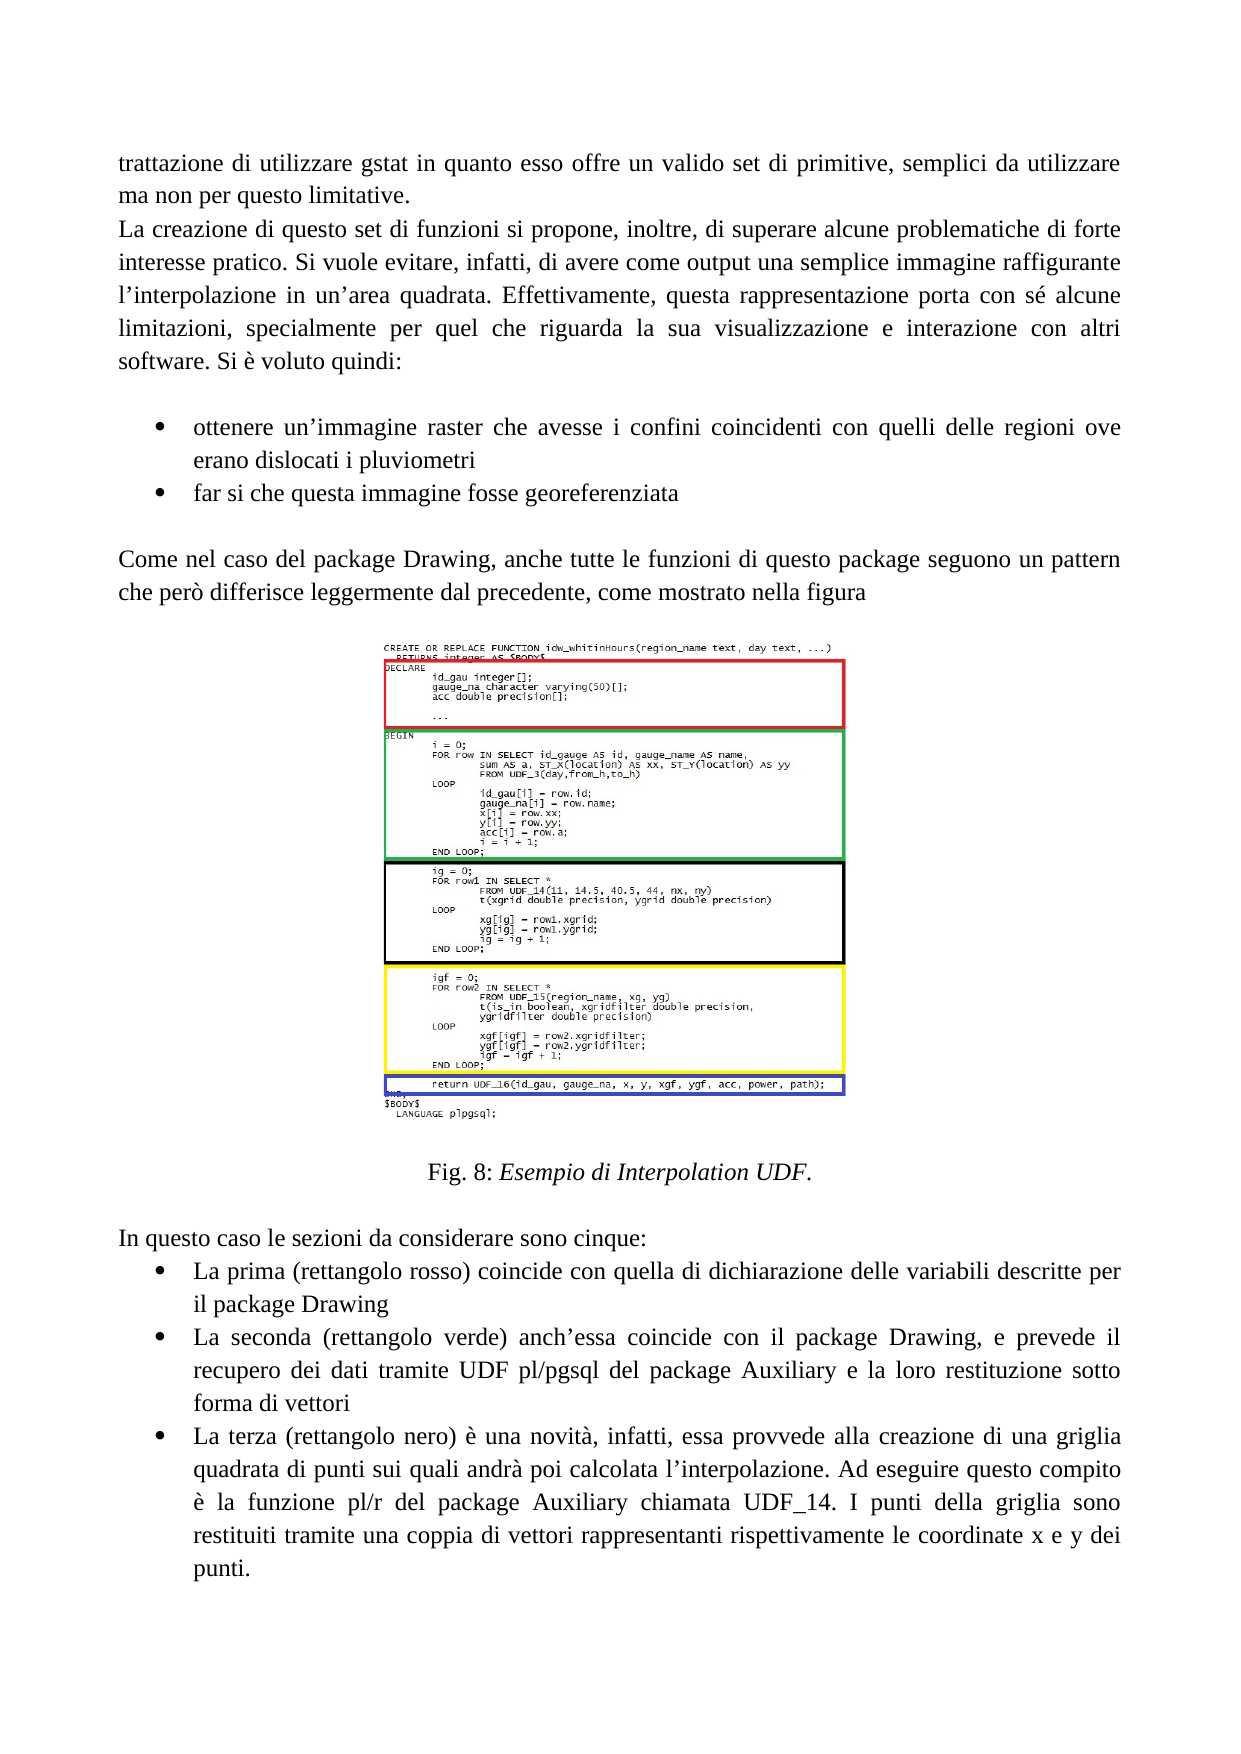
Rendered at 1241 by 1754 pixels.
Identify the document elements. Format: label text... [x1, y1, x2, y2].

list Come nel caso del package Drawing, anche tutte le funzioni di questo package seguono un pattern che però differisce leggermente dal precedente, come mostrato nella figura [118, 544, 1122, 606]
text La creazione di questo set di funzioni si propone, inoltre, di superare alcune problematiche di forte interesse pratico. Si vuole evitare, infatti, di avere come output una semplice immagine raffigurante l’interpolazione in un’area quadrata. Effettivamente, questa rappresentazione porta con sé alcune limitazioni, specialmente per quel che riguarda la sua visualizzazione e interazione con altri software. Si è voluto quindi: [118, 214, 1122, 374]
list La terza (rettangolo nero) è una novità, infatti, essa provvede alla creazione di una griglia quadrata di punti sui quali andrà poi calcolata l’interpolazione. Ad eseguire questo compito è la funzione pl/r del package Auxiliary chiamata UDF_14. I punti della griglia sono restituiti tramite una coppia di vettori rappresentanti rispettivamente le coordinate x e y dei punti. [156, 1421, 1122, 1582]
picture [383, 642, 857, 1120]
list In questo caso le sezioni da considerare sono cinque: [118, 1223, 1122, 1252]
list far si che questa immagine fosse georeferenziata [156, 478, 1122, 507]
list Fig. 8: Esempio di Interpolation UDF. [118, 1157, 1122, 1186]
list ottenere un’immagine raster che avesse i confini coincidenti con quelli delle regioni ove erano dislocati i pluviometri [156, 412, 1122, 473]
list La prima (rettangolo rosso) coincide con quella di dichiarazione delle variabili descritte per il package Drawing [156, 1256, 1122, 1318]
list La seconda (rettangolo verde) anch’essa coincide con il package Drawing, e prevede il recupero dei dati tramite UDF pl/pgsql del package Auxiliary e la loro restituzione sotto forma di vettori [156, 1322, 1122, 1417]
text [118, 148, 1122, 209]
